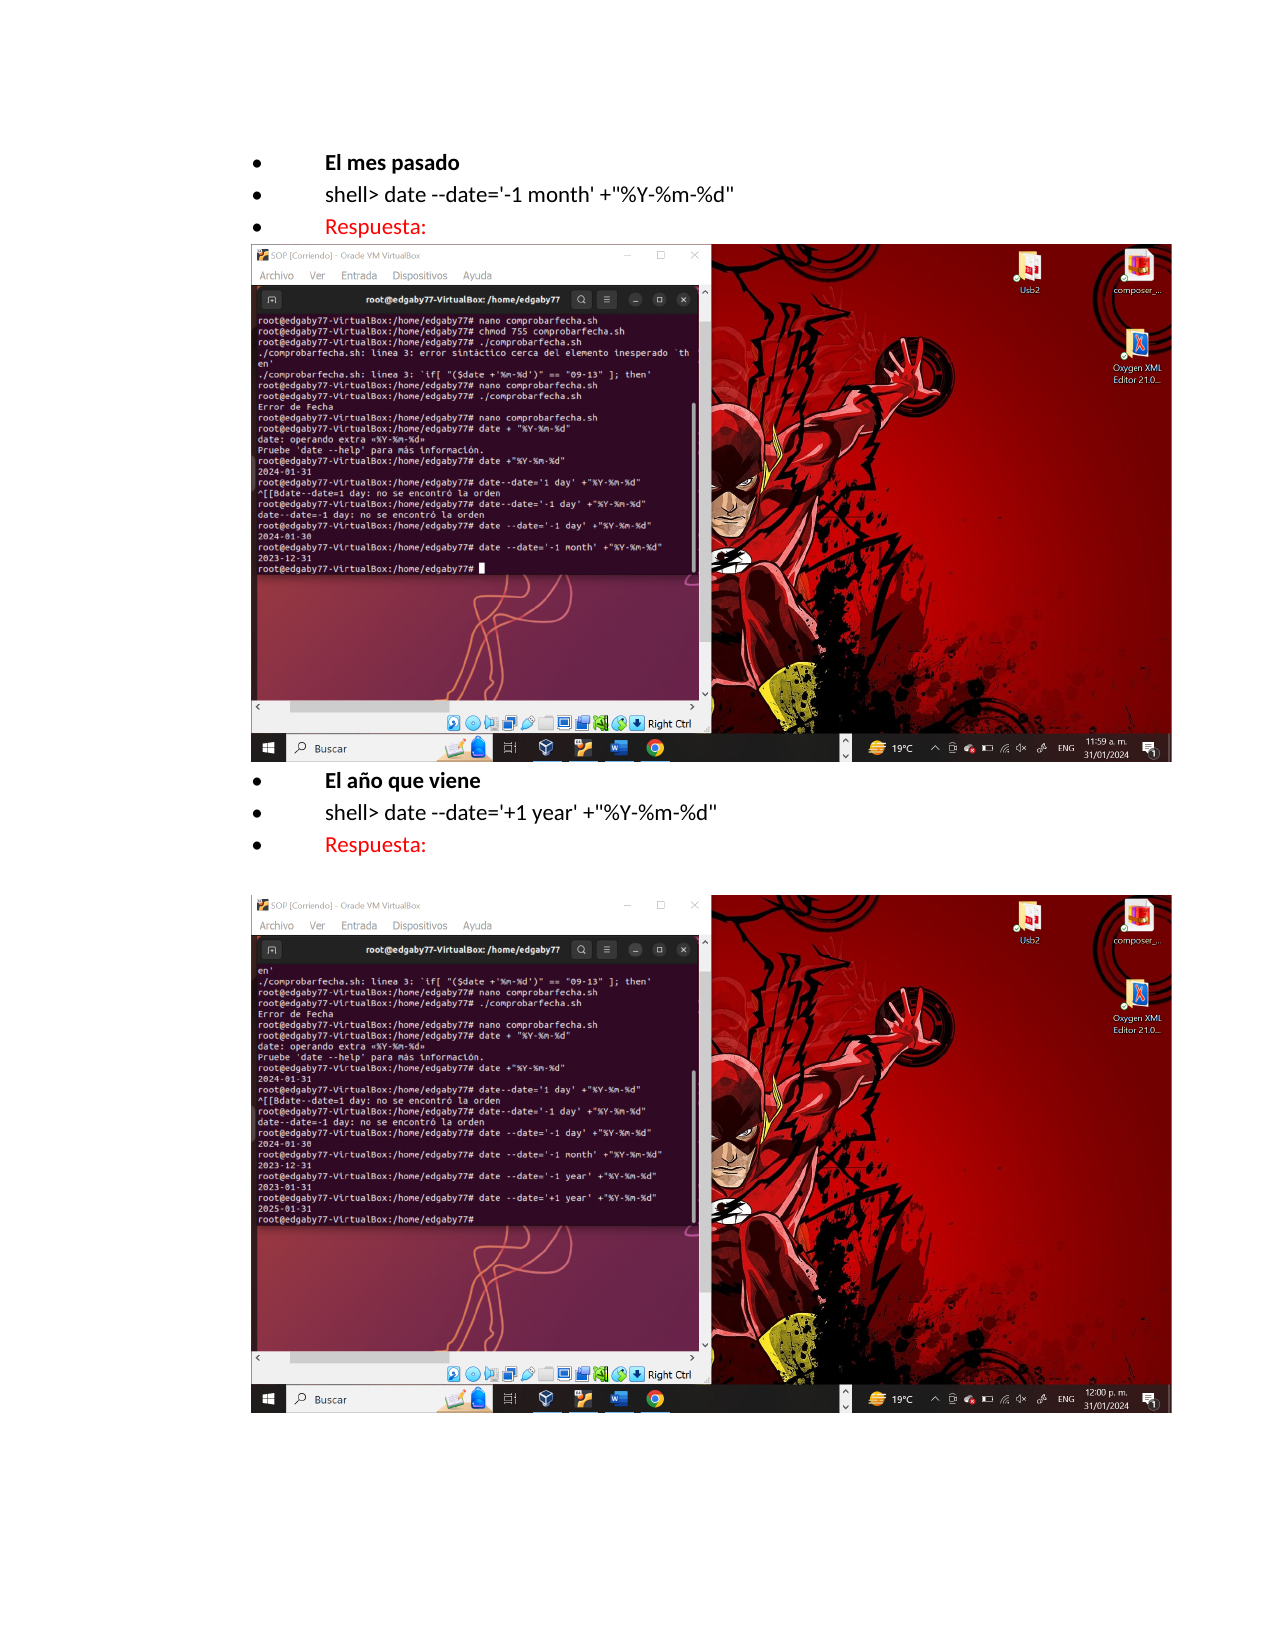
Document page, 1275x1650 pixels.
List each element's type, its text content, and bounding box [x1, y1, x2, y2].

picture [251, 244, 1172, 762]
picture [251, 895, 1172, 1413]
text • Respuesta: [251, 831, 1098, 858]
text • shell> date --date='+1 year' +"%Y-%m-%d" [251, 798, 1098, 826]
text • El mes pasado [251, 148, 1098, 176]
text • Respuesta: [251, 212, 1098, 240]
text • shell> date --date='-1 month' +"%Y-%m-%d" [251, 180, 1098, 208]
text • El año que viene [251, 766, 1098, 794]
